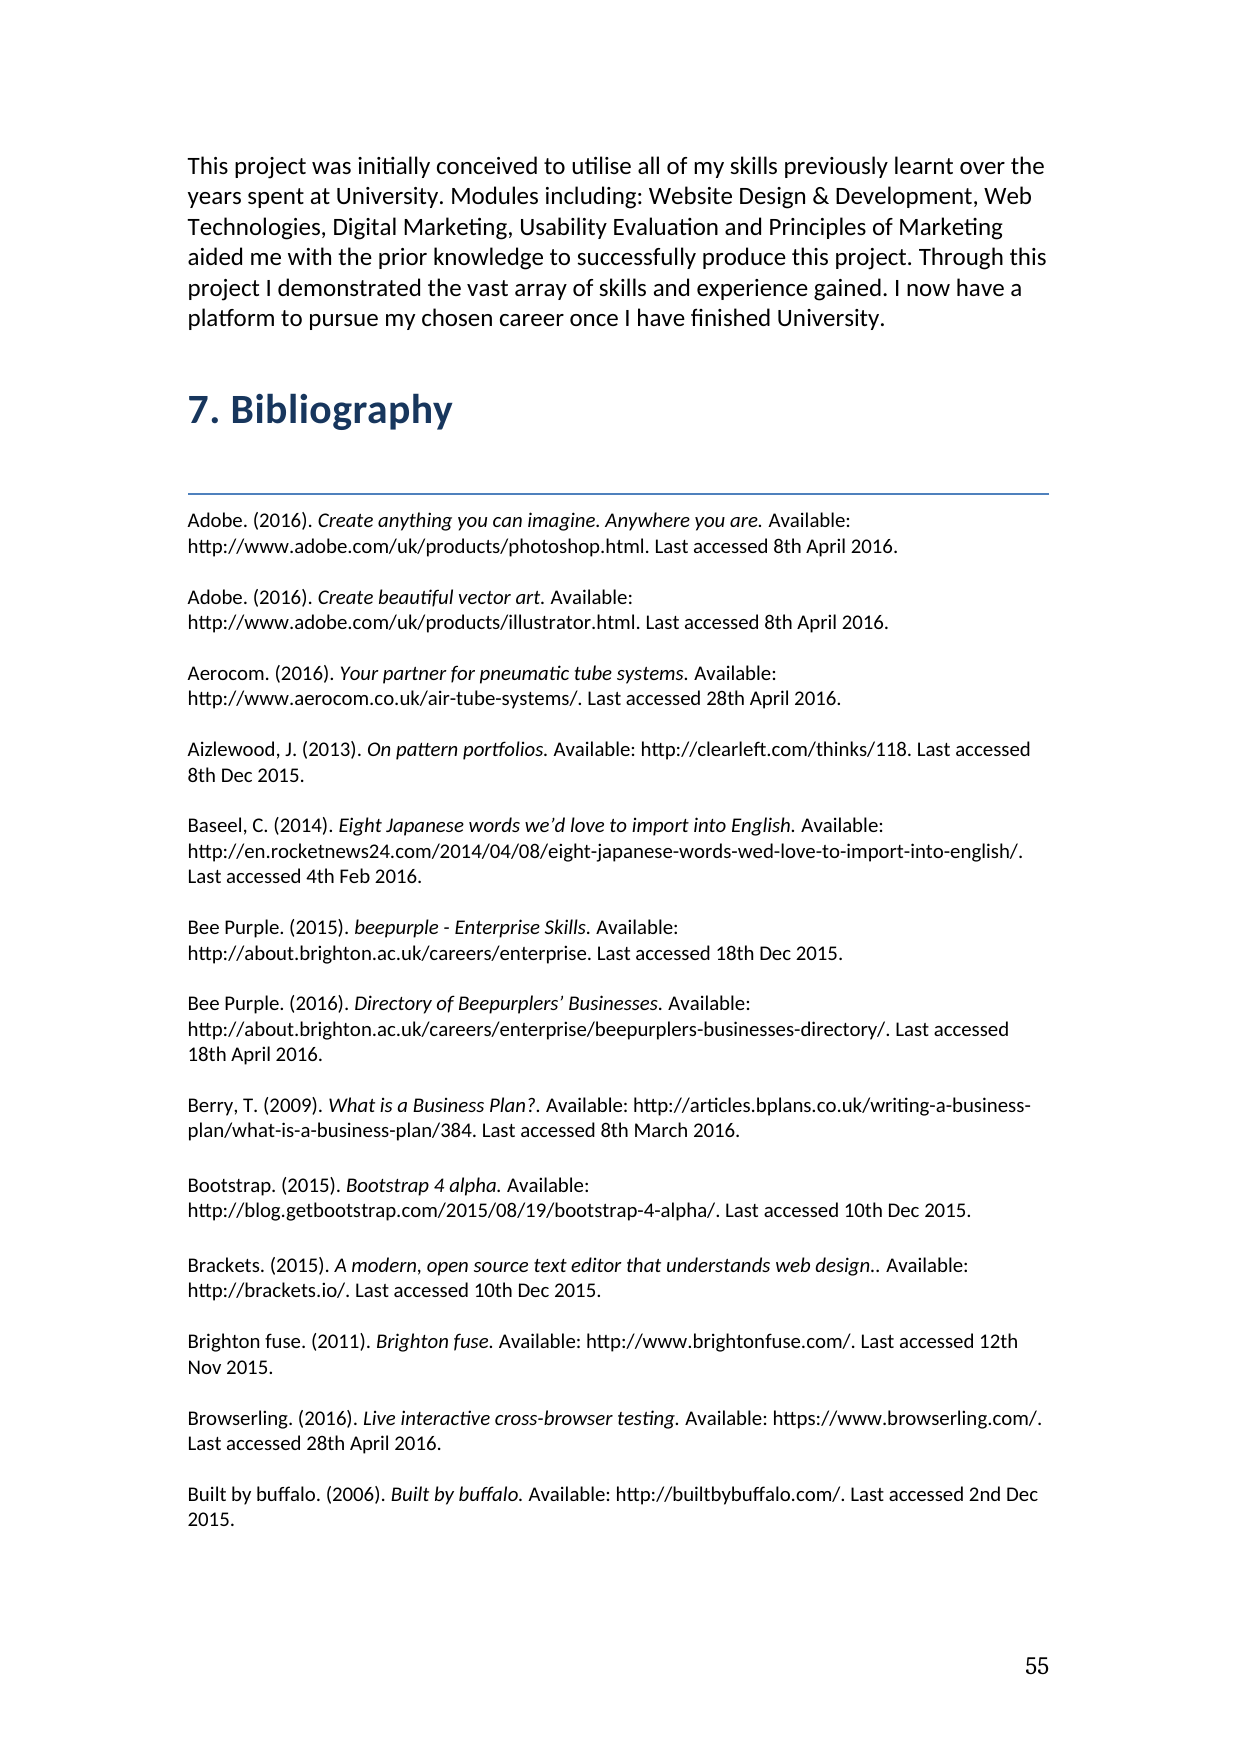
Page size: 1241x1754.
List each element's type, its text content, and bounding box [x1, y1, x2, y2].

text Bootstrap. (2015). Bootstrap 4 alpha. Available: http://blog.getbootstrap.com/2015/08/19/bootstrap-4-alpha/. Last accessed 10th Dec 2015. [187, 1172, 1049, 1223]
text Bee Purple. (2015). beepurple - Enterprise Skills. Available: http://about.brighton.ac.uk/careers/enterprise. Last accessed 18th Dec 2015. [187, 914, 1049, 965]
text Adobe. (2016). Create anything you can imagine. Anywhere you are. Available: http://www.adobe.com/uk/products/photoshop.html. Last accessed 8th April 2016. [187, 508, 1049, 558]
text Aerocom. (2016). Your partner for pneumatic tube systems. Available: http://www.aerocom.co.uk/air-tube-systems/. Last accessed 28th April 2016. [187, 660, 1049, 711]
text Bee Purple. (2016). Directory of Beepurplers’ Businesses. Available: http://about.brighton.ac.uk/careers/enterprise/beepurplers-businesses-directory/. Last accessed 18th April 2016. [187, 991, 1049, 1067]
text Built by buffalo. (2006). Built by buffalo. Available: http://builtbybuffalo.com/. Last accessed 2nd Dec 2015. [187, 1481, 1049, 1532]
subtitle 7. Bibliography [187, 383, 1049, 495]
text Adobe. (2016). Create beautiful vector art. Available: http://www.adobe.com/uk/products/illustrator.html. Last accessed 8th April 2016. [187, 584, 1049, 635]
text Browserling. (2016). Live interactive cross-browser testing. Available: https://www.browserling.com/. Last accessed 28th April 2016. [187, 1405, 1049, 1456]
text This project was initially conceived to utilise all of my skills previously learnt over the years spent at University. Modules including: Website Design & Development, Web Technologies, Digital Marketing, Usability Evaluation and Principles of Marketing aided me with the prior knowledge to successfully produce this project. Through this project I demonstrated the vast array of skills and experience gained. I now have a platform to pursue my chosen career once I have finished University. [187, 150, 1049, 333]
text Baseel, C. (2014). Eight Japanese words we’d love to import into English. Available: http://en.rocketnews24.com/2014/04/08/eight-japanese-words-wed-love-to-import-into-english/. Last accessed 4th Feb 2016. [187, 813, 1049, 889]
text Brighton fuse. (2011). Brighton fuse. Available: http://www.brightonfuse.com/. Last accessed 12th Nov 2015. [187, 1328, 1049, 1379]
text Aizlewood, J. (2013). On pattern portfolios. Available: http://clearleft.com/thinks/118. Last accessed 8th Dec 2015. [187, 736, 1049, 787]
text Brackets. (2015). A modern, open source text editor that understands web design.. Available: http://brackets.io/. Last accessed 10th Dec 2015. [187, 1252, 1049, 1303]
text Berry, T. (2009). What is a Business Plan?. Available: http://articles.bplans.co.uk/writing-a-business-plan/what-is-a-business-plan/384. Last accessed 8th March 2016. [187, 1092, 1049, 1143]
